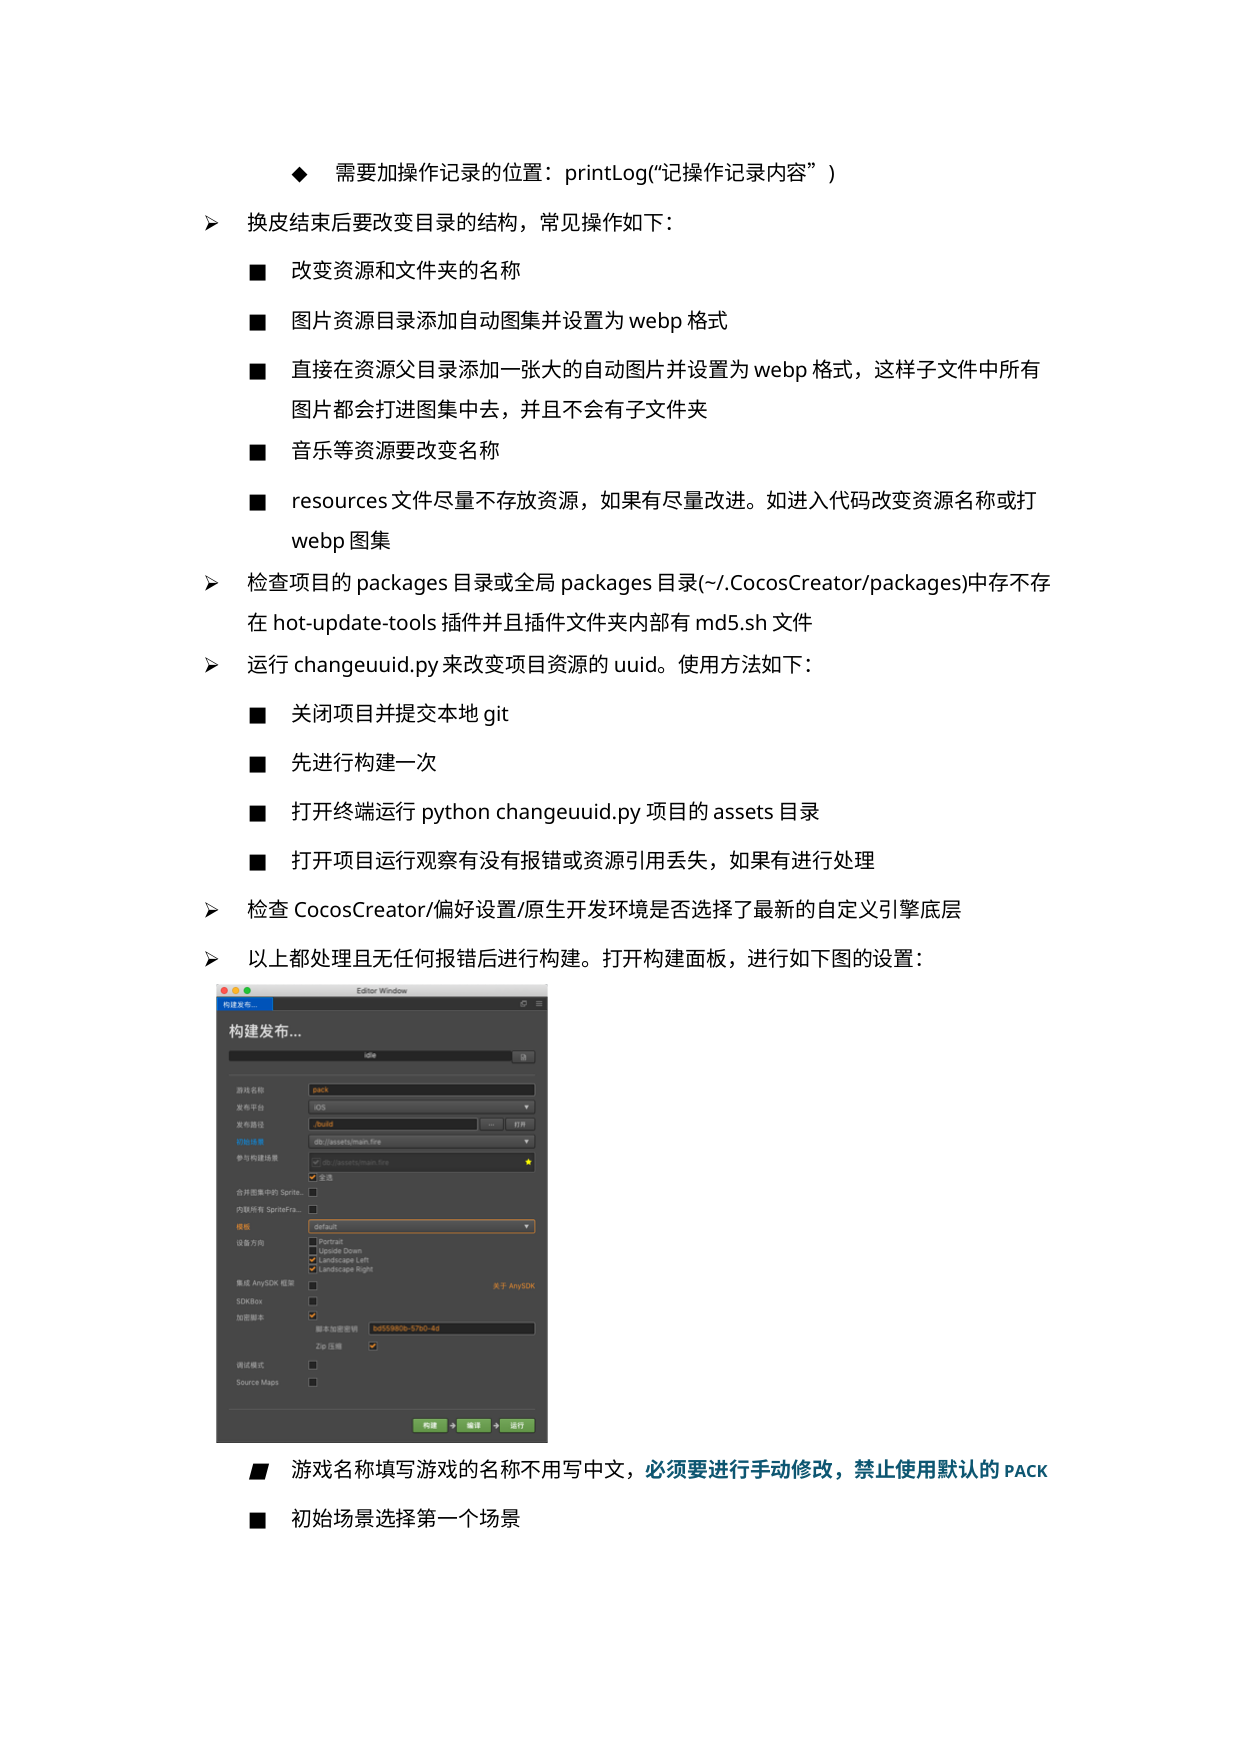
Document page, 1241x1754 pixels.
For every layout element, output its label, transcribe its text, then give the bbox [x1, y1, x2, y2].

list 打开终端运行 python changeuuid.py 项目的assets目录 [248, 788, 1053, 831]
list 关闭项目并提交本地git [248, 690, 1053, 733]
list 直接在资源父目录添加一张大的自动图片并设置为webp格式，这样子文件中所有图片都会打进图集中去，并且不会有子文件夹 [248, 346, 1053, 424]
picture [216, 984, 548, 1443]
list 打开项目运行观察有没有报错或资源引用丢失，如果有进行处理 [248, 837, 1053, 880]
list 游戏名称填写游戏的名称不用写中文，必须要进行手动修改，禁止使用默认的pack [248, 1447, 1053, 1489]
list 换皮结束后要改变目录的结构，常见操作如下： [204, 199, 1053, 242]
list 音乐等资源要改变名称 [248, 428, 1053, 471]
list 先进行构建一次 [248, 739, 1053, 782]
list 初始场景选择第一个场景 [248, 1496, 1053, 1538]
list 检查项目的packages目录或全局packages目录(~/.CocosCreator/packages)中存不存在hot-update-tools插件并且插件文件夹内部有md5.sh文件 [204, 559, 1053, 637]
list 检查CocosCreator/偏好设置/原生开发环境是否选择了最新的自定义引擎底层 [204, 886, 1053, 929]
list 需要加操作记录的位置：printLog(“记操作记录内容”) [291, 150, 1053, 193]
list resources文件尽量不存放资源，如果有尽量改进。如进入代码改变资源名称或打webp图集 [248, 477, 1053, 555]
list 改变资源和文件夹的名称 [248, 248, 1053, 291]
list 运行changeuuid.py来改变项目资源的uuid。使用方法如下： [204, 641, 1053, 684]
list 图片资源目录添加自动图集并设置为webp格式 [248, 297, 1053, 340]
list 以上都处理且无任何报错后进行构建。打开构建面板，进行如下图的设置： [204, 936, 1053, 978]
